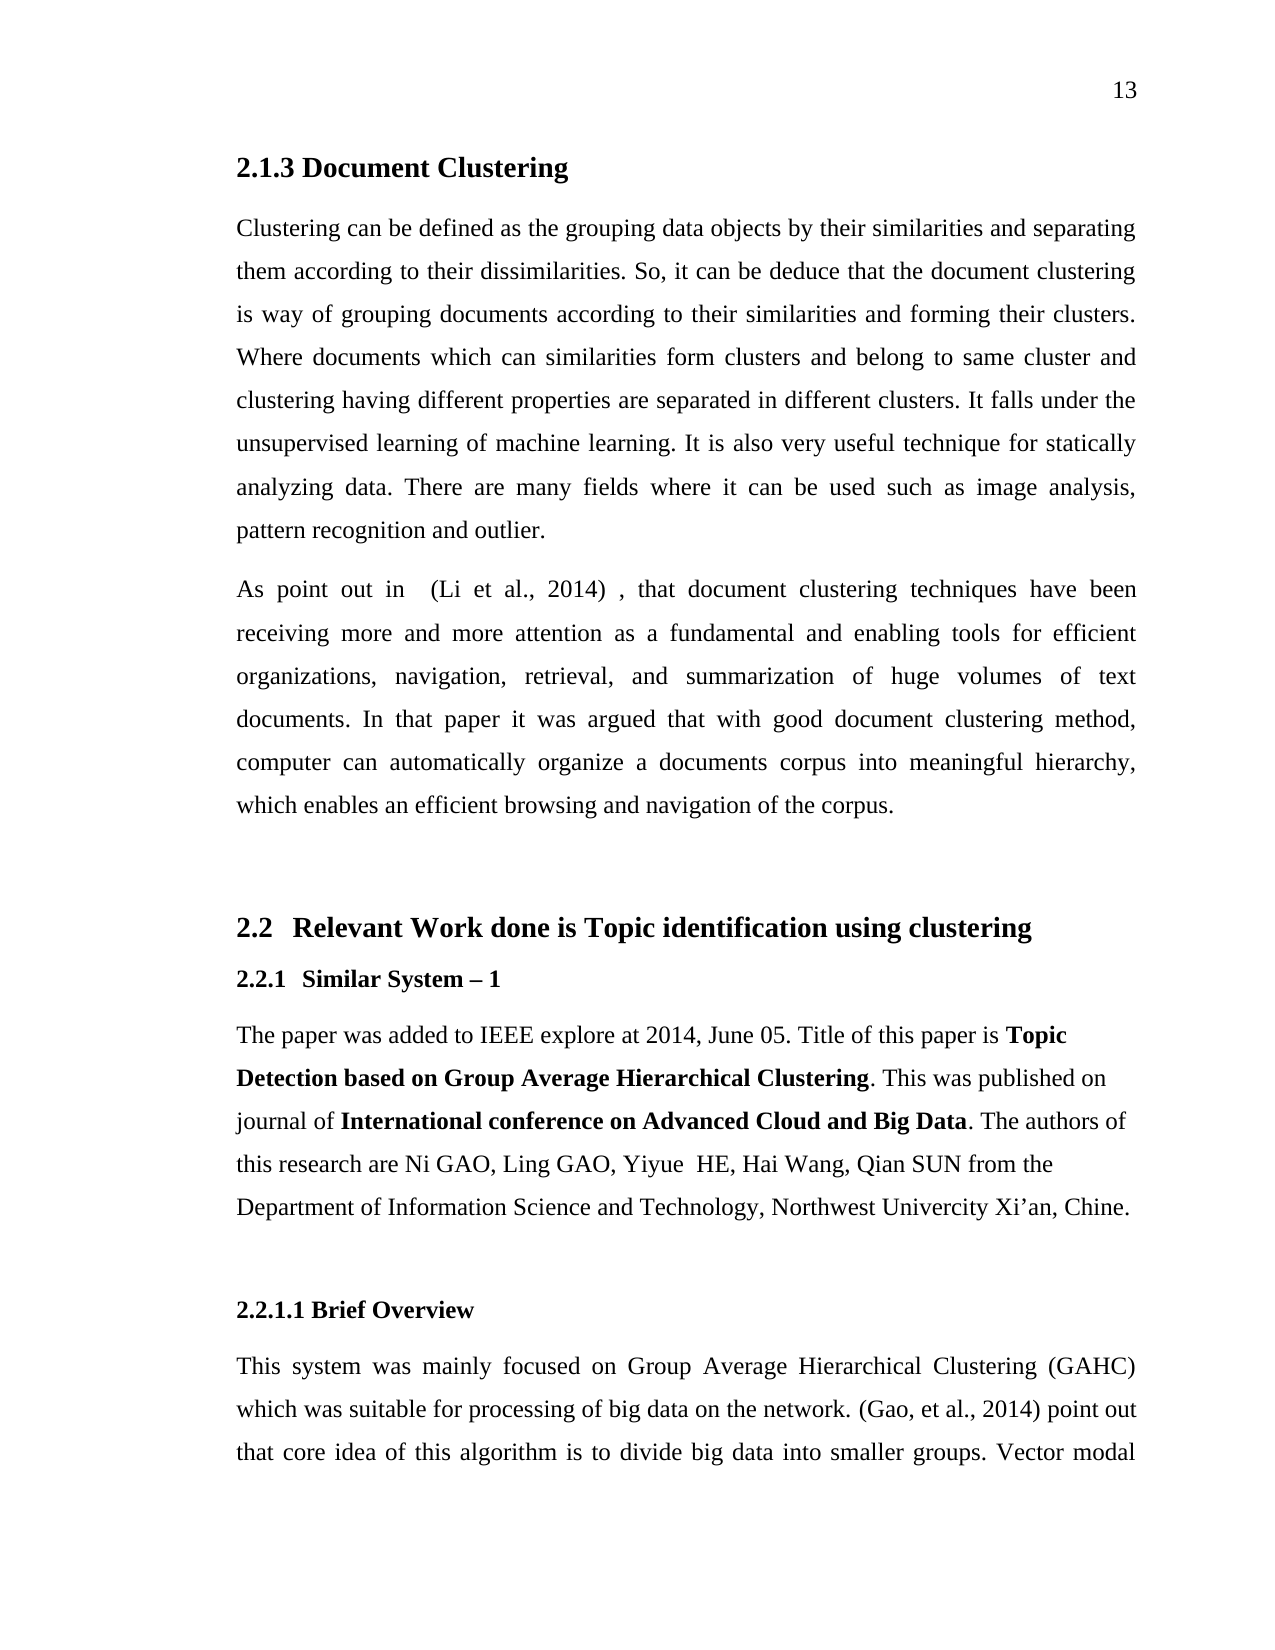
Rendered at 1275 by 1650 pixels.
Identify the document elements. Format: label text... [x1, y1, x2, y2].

subtitle 2.1.3 Document Clustering [236, 150, 1137, 183]
text The paper was added to IEEE explore at 2014, June 05. Title of this paper is Topic Detection based on Group Average Hierarchical Clustering. This was published on journal of International conference on Advanced Cloud and Big Data. The authors of this research are Ni GAO, Ling GAO, Yiyue HE, Hai Wang, Qian SUN from the Department of Information Science and Technology, Northwest Univercity Xi’an, Chine. [236, 1020, 1137, 1264]
subtitle Relevant Work done is Topic identification using clustering [236, 910, 1137, 943]
subtitle 2.2.1.1 Brief Overview [236, 1295, 1137, 1324]
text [236, 1351, 1137, 1466]
text As point out in (Li et al., 2014) , that document clustering techniques have been receiving more and more attention as a fundamental and enabling tools for efficient organizations, navigation, retrieval, and summarization of huge volumes of text documents. In that paper it was argued that with good document clustering method, computer can automatically organize a documents corpus into meaningful hierarchy, which enables an efficient browsing and navigation of the corpus. [236, 574, 1137, 819]
subtitle Similar System – 1 [236, 964, 1137, 993]
text Clustering can be defined as the grouping data objects by their similarities and separating them according to their dissimilarities. So, it can be deduce that the document clustering is way of grouping documents according to their similarities and forming their clusters. Where documents which can similarities form clusters and belong to same cluster and clustering having different properties are separated in different clusters. It falls under the unsupervised learning of machine learning. It is also very useful technique for statically analyzing data. There are many fields where it can be used such as image analysis, pattern recognition and outlier. [236, 213, 1137, 543]
